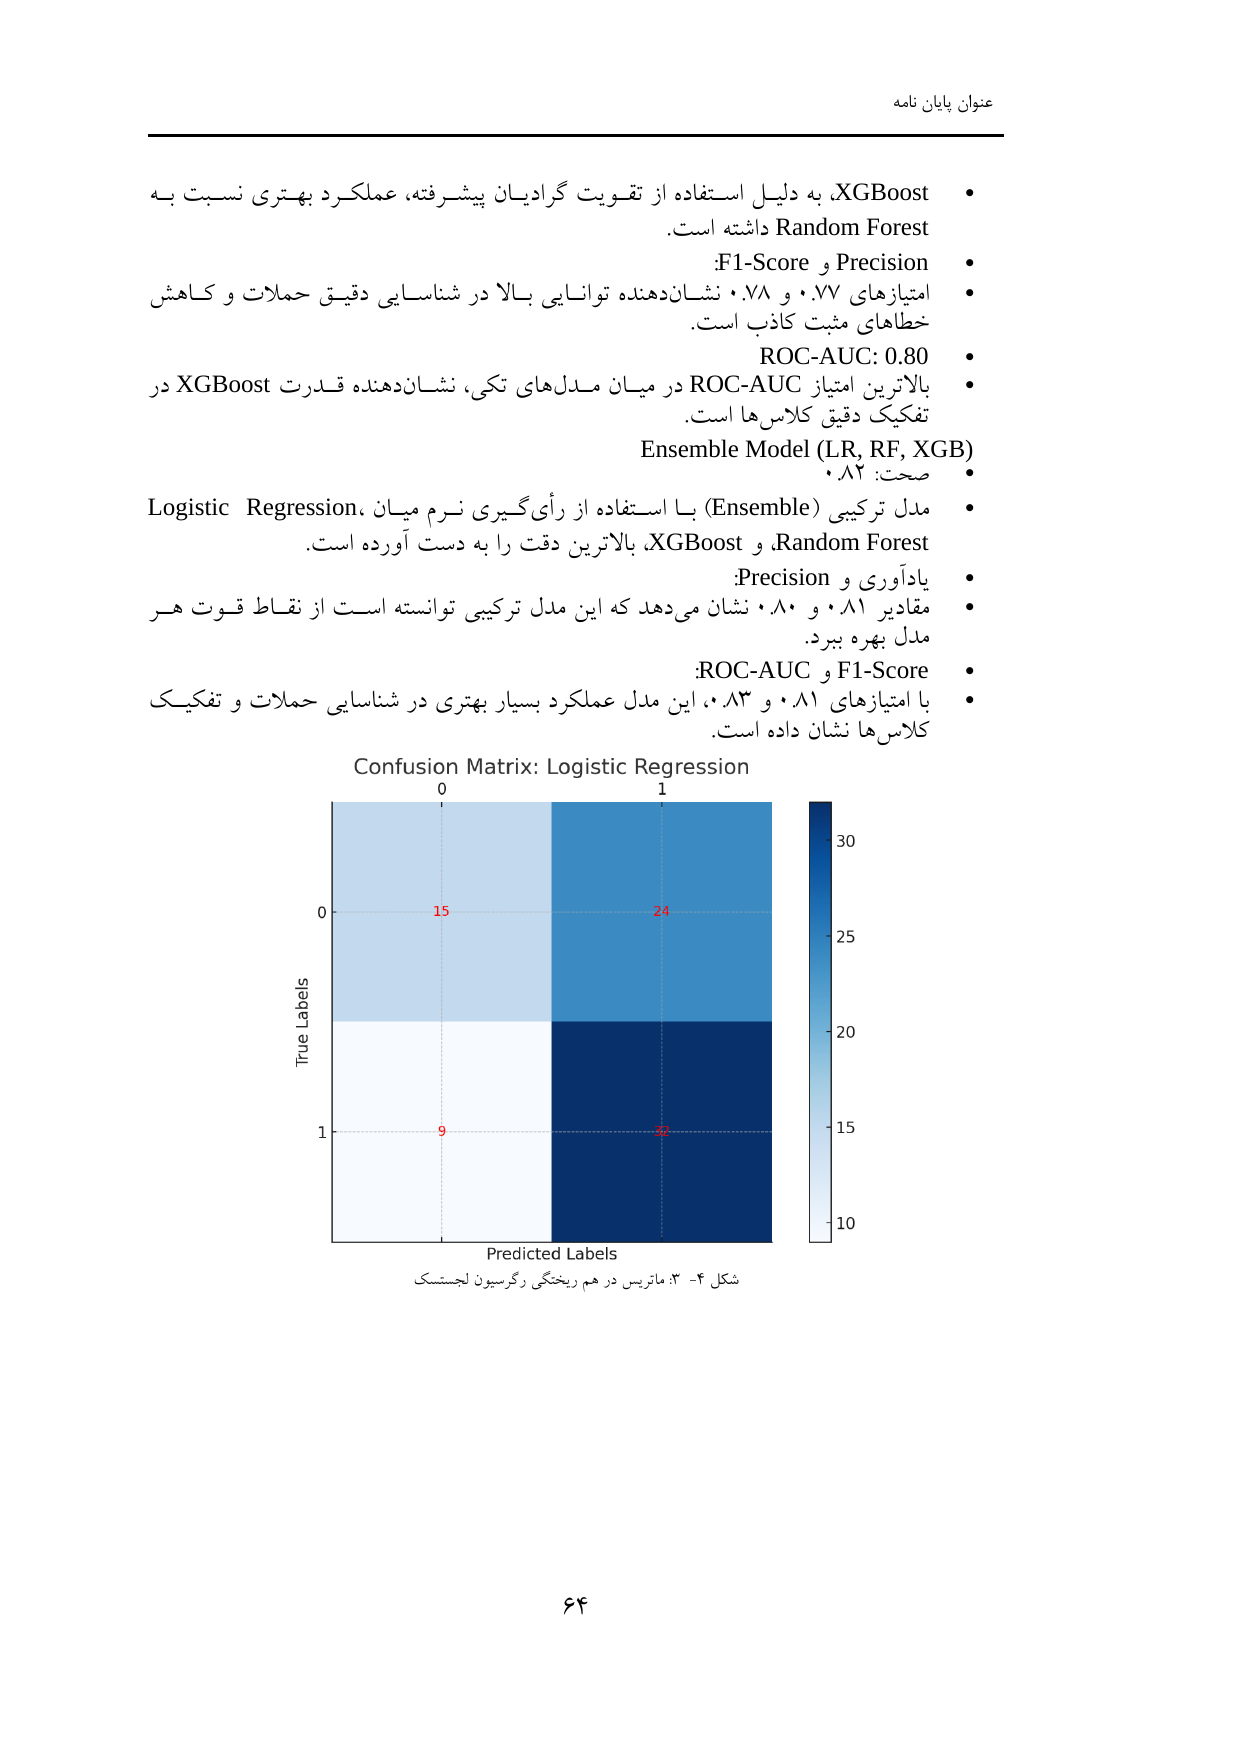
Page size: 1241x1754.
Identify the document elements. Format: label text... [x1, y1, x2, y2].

list XGBoost، به دلیل استفاده از تقویت گرادیان پیشرفته، عملکرد بهتری نسبت به Random Forest داشته است. [148, 177, 966, 247]
picture [286, 748, 865, 1272]
text Ensemble Model (LR, RF, XGB) [148, 434, 1004, 463]
list Precision و F1-Score: [148, 247, 966, 282]
list ROC-AUC: 0.80 [148, 341, 966, 369]
list مدل ترکیبی (Ensemble) با استفاده از رأی‌گیری نرم میان Logistic Regression، Random Forest، و XGBoost، بالاترین دقت را به دست آورده است. [148, 492, 966, 562]
list بالاترین امتیاز ROC-AUC در میان مدل‌های تکی، نشان‌دهنده قدرت XGBoost در تفکیک دقیق کلاس‌ها است. [148, 369, 966, 434]
list امتیازهای 0.77 و 0.78 نشان‌دهنده توانایی بالا در شناسایی دقیق حملات و کاهش خطاهای مثبت کاذب است. [148, 282, 966, 341]
list F1-Score و ROC-AUC: [148, 655, 966, 691]
list صحت: 0.82 [148, 463, 966, 492]
list مقادیر 0.81 و 0.80 نشان می‌دهد که این مدل ترکیبی توانسته است از نقاط قوت هر مدل بهره ببرد. [148, 597, 966, 655]
list یادآوری و Precision: [148, 562, 966, 597]
list با امتیازهای 0.81 و 0.83، این مدل عملکرد بسیار بهتری در شناسایی حملات و تفکیک کلاس‌ها نشان داده است. [148, 691, 966, 749]
text شکل 4- 3: ماتریس در هم ریختگی رگرسیون لجستسک [148, 1272, 1004, 1292]
